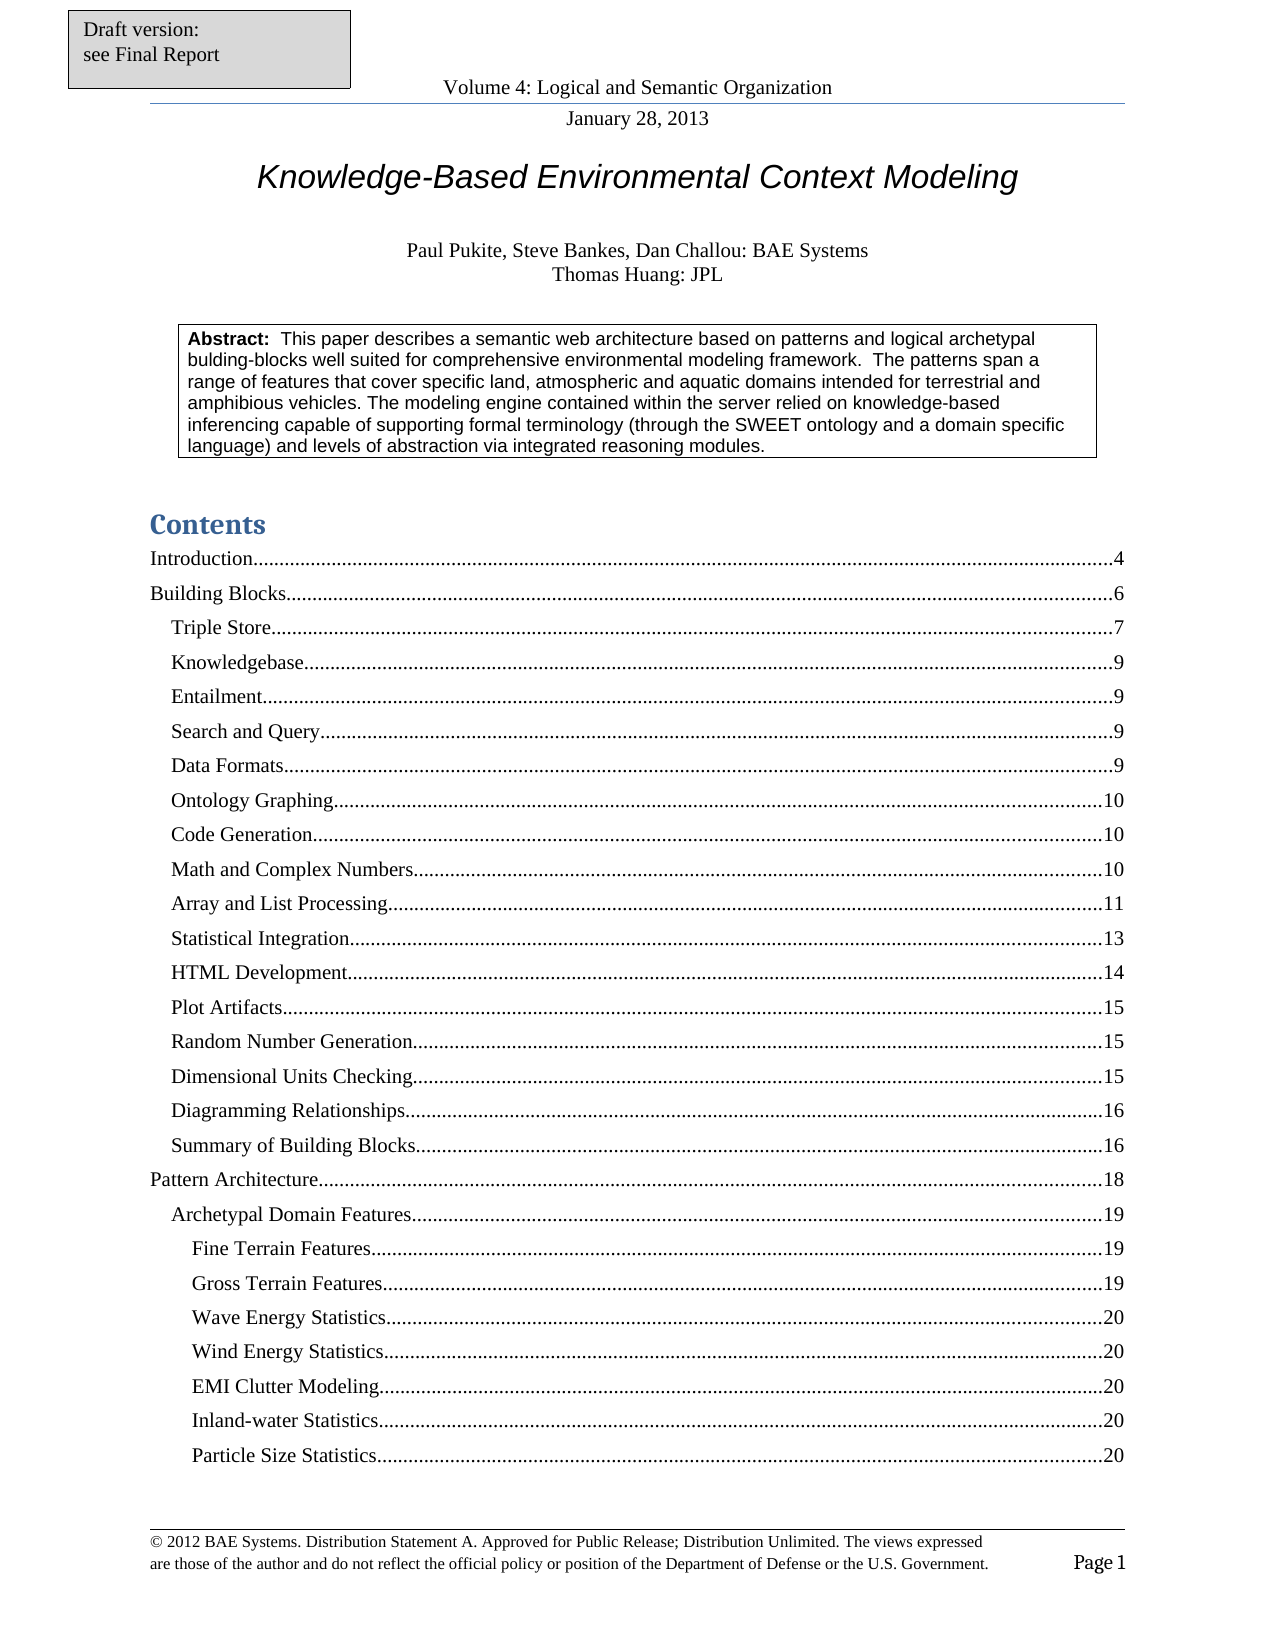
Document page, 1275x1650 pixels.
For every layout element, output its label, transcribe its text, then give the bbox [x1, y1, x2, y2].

title Knowledge-Based Environmental Context Modeling [150, 157, 1125, 196]
text Paul Pukite, Steve Bankes, Dan Challou: BAE Systems [150, 237, 1125, 262]
text Thomas Huang: JPL [150, 262, 1125, 286]
text Abstract: This paper describes a semantic web architecture based on patterns and logical archetypal bulding-blocks well suited for comprehensive environmental modeling framework. The patterns span a range of features that cover specific land, atmospheric and aquatic domains intended for terrestrial and amphibious vehicles. The modeling engine contained within the server relied on knowledge-based inferencing capable of supporting formal terminology (through the SWEET ontology and a domain specific language) and levels of abstraction via integrated reasoning modules. [179, 325, 1096, 457]
